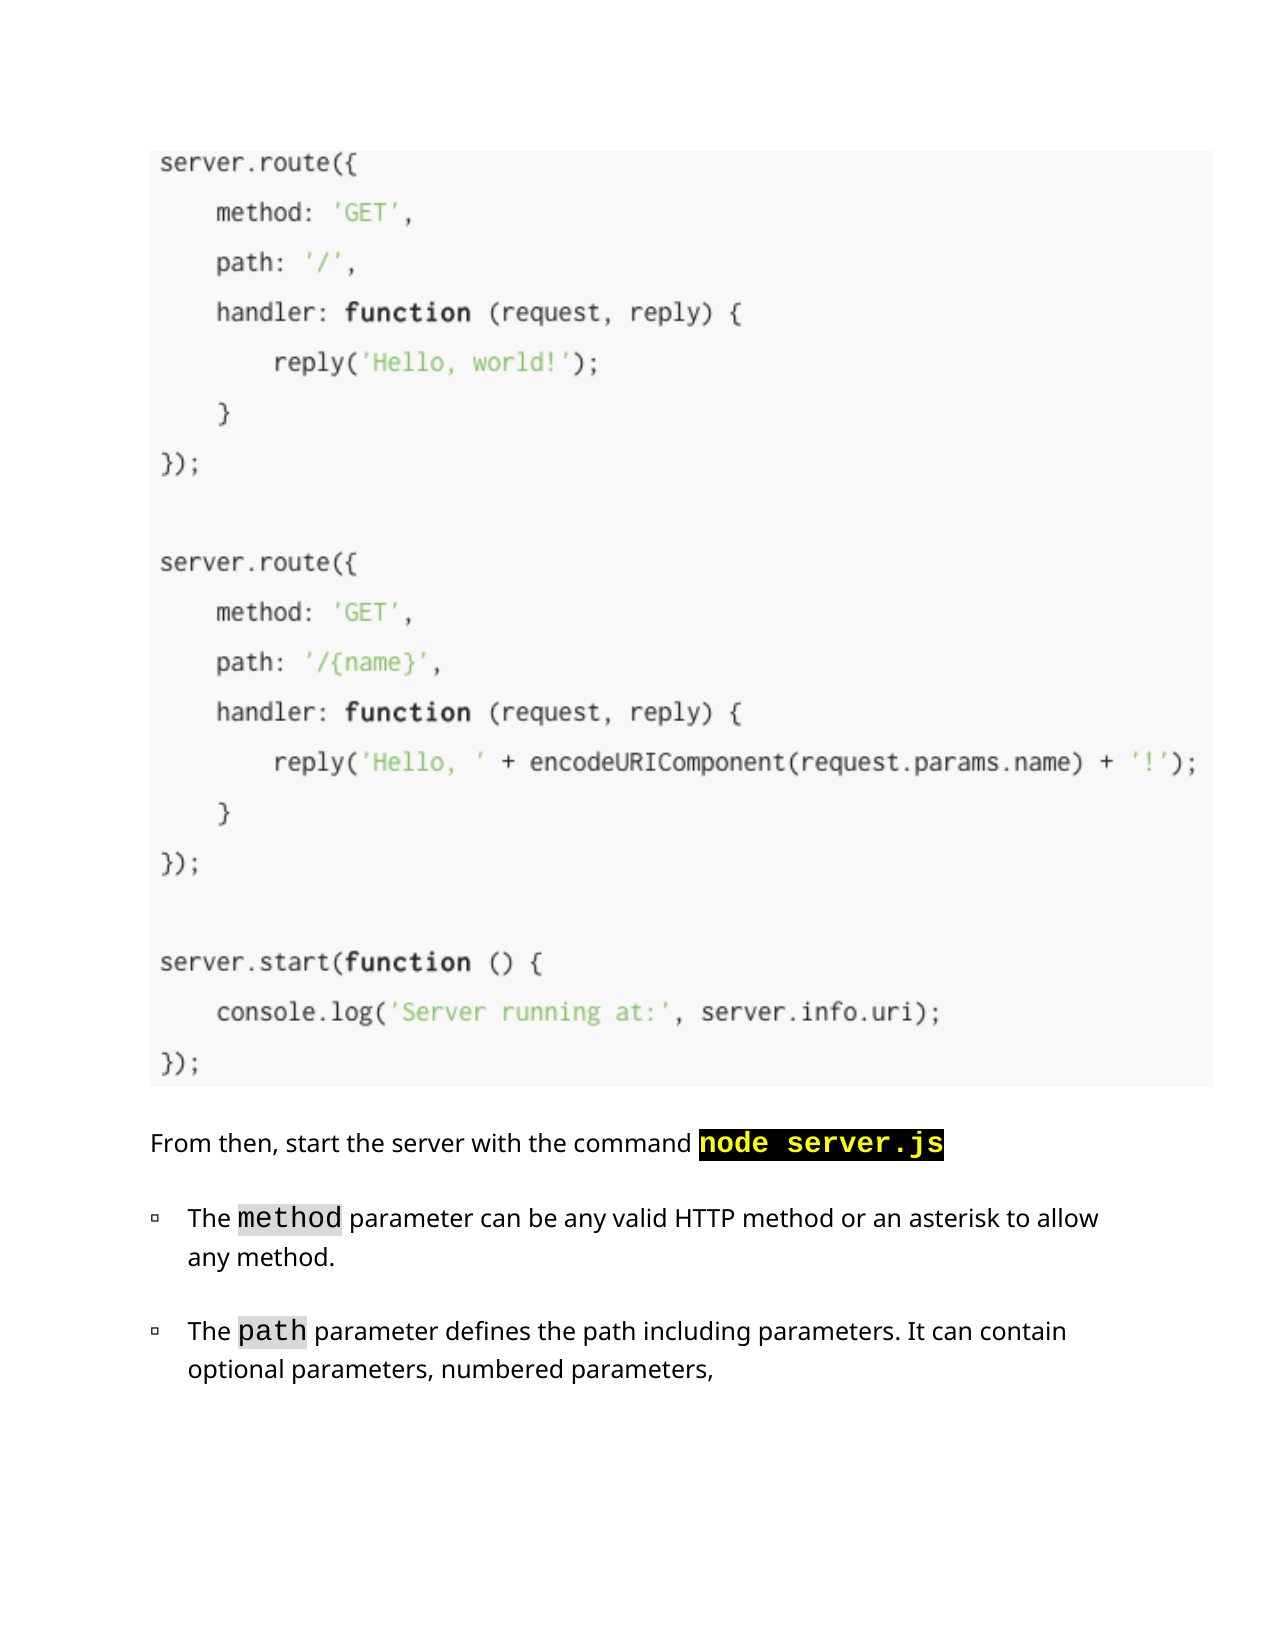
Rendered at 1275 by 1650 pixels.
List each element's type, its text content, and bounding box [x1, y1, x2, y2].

text The method parameter can be any valid HTTP method or an asterisk to allow any method. [150, 1200, 1125, 1275]
picture [150, 151, 1213, 1087]
list From then, start the server with the command node server.js [150, 1125, 1125, 1162]
text The path parameter defines the path including parameters. It can contain optional parameters, numbered parameters, [150, 1312, 1125, 1387]
